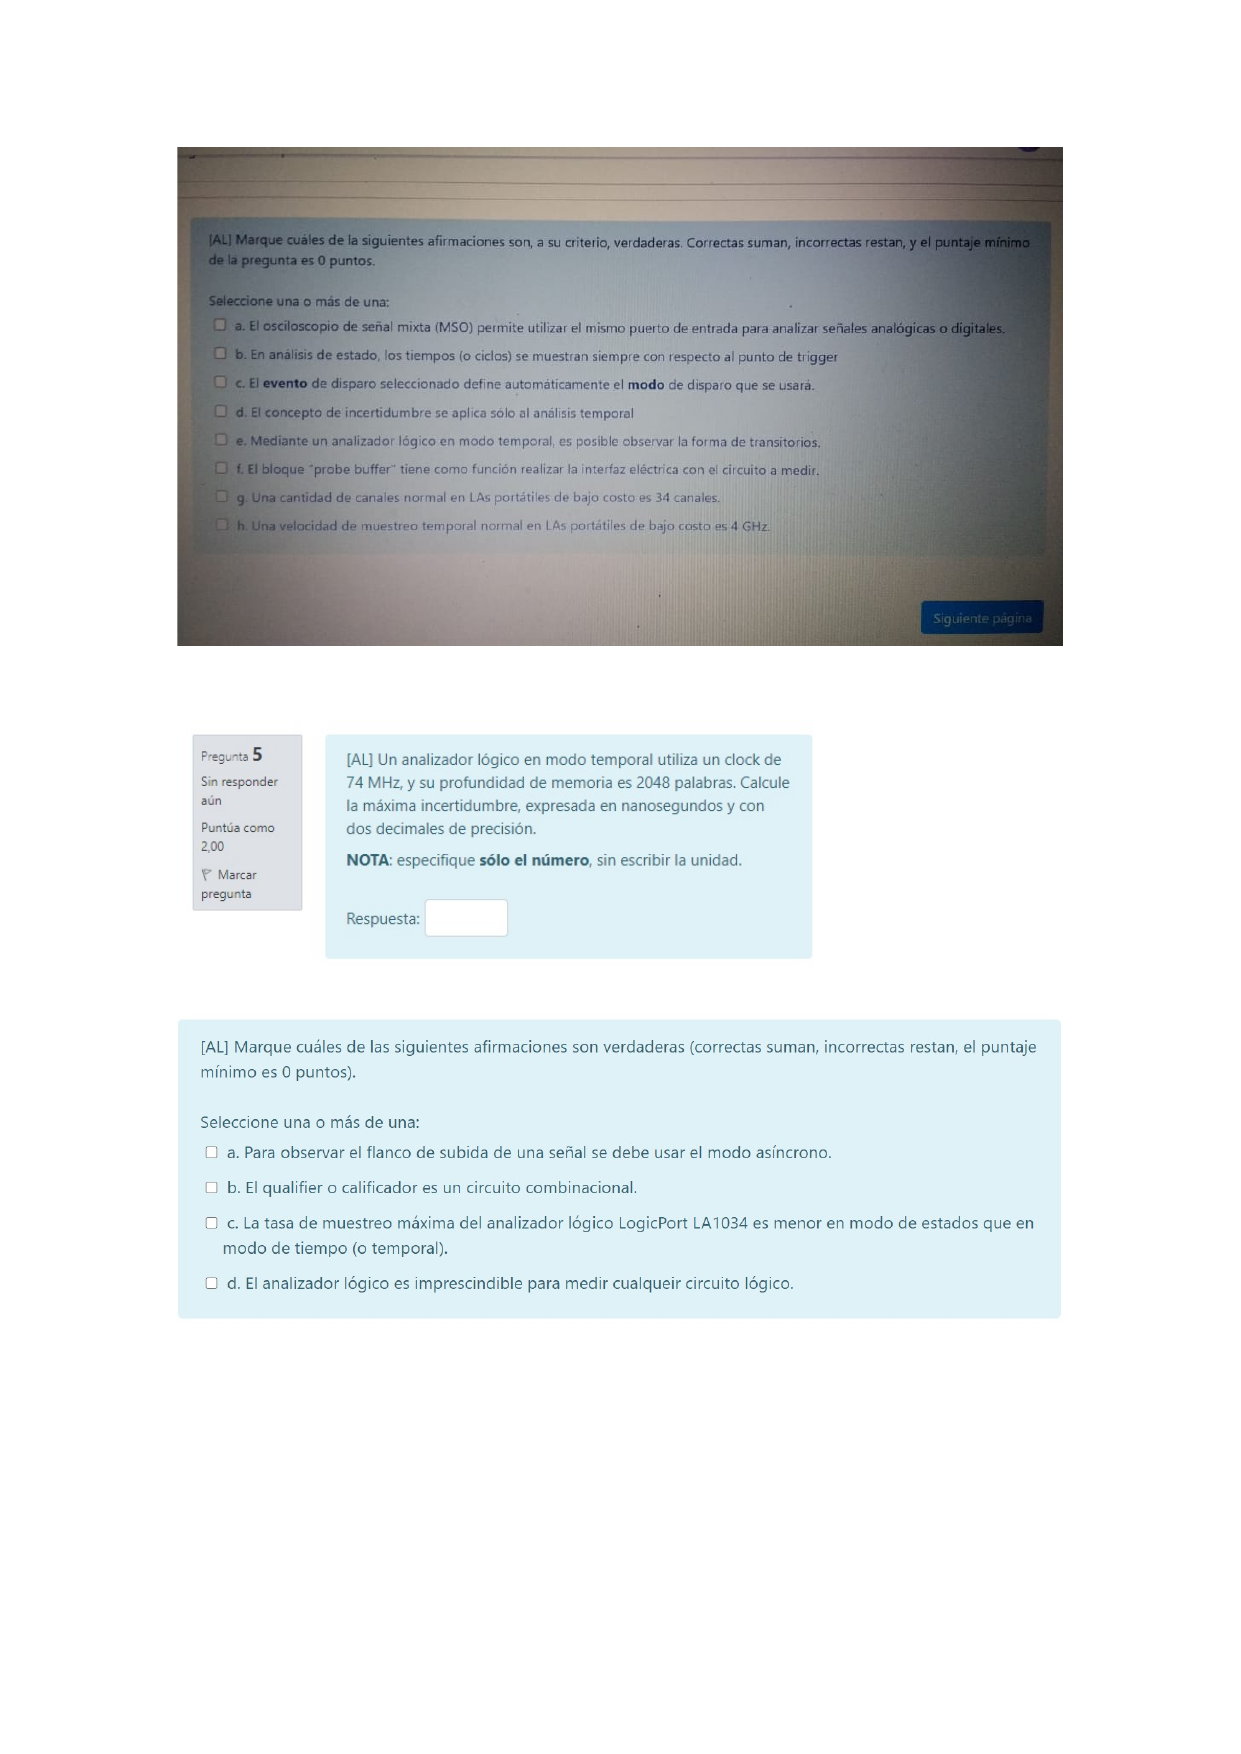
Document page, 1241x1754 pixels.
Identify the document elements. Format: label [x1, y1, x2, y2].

picture [177, 1014, 1063, 1331]
picture [177, 147, 1063, 646]
picture [177, 720, 828, 986]
